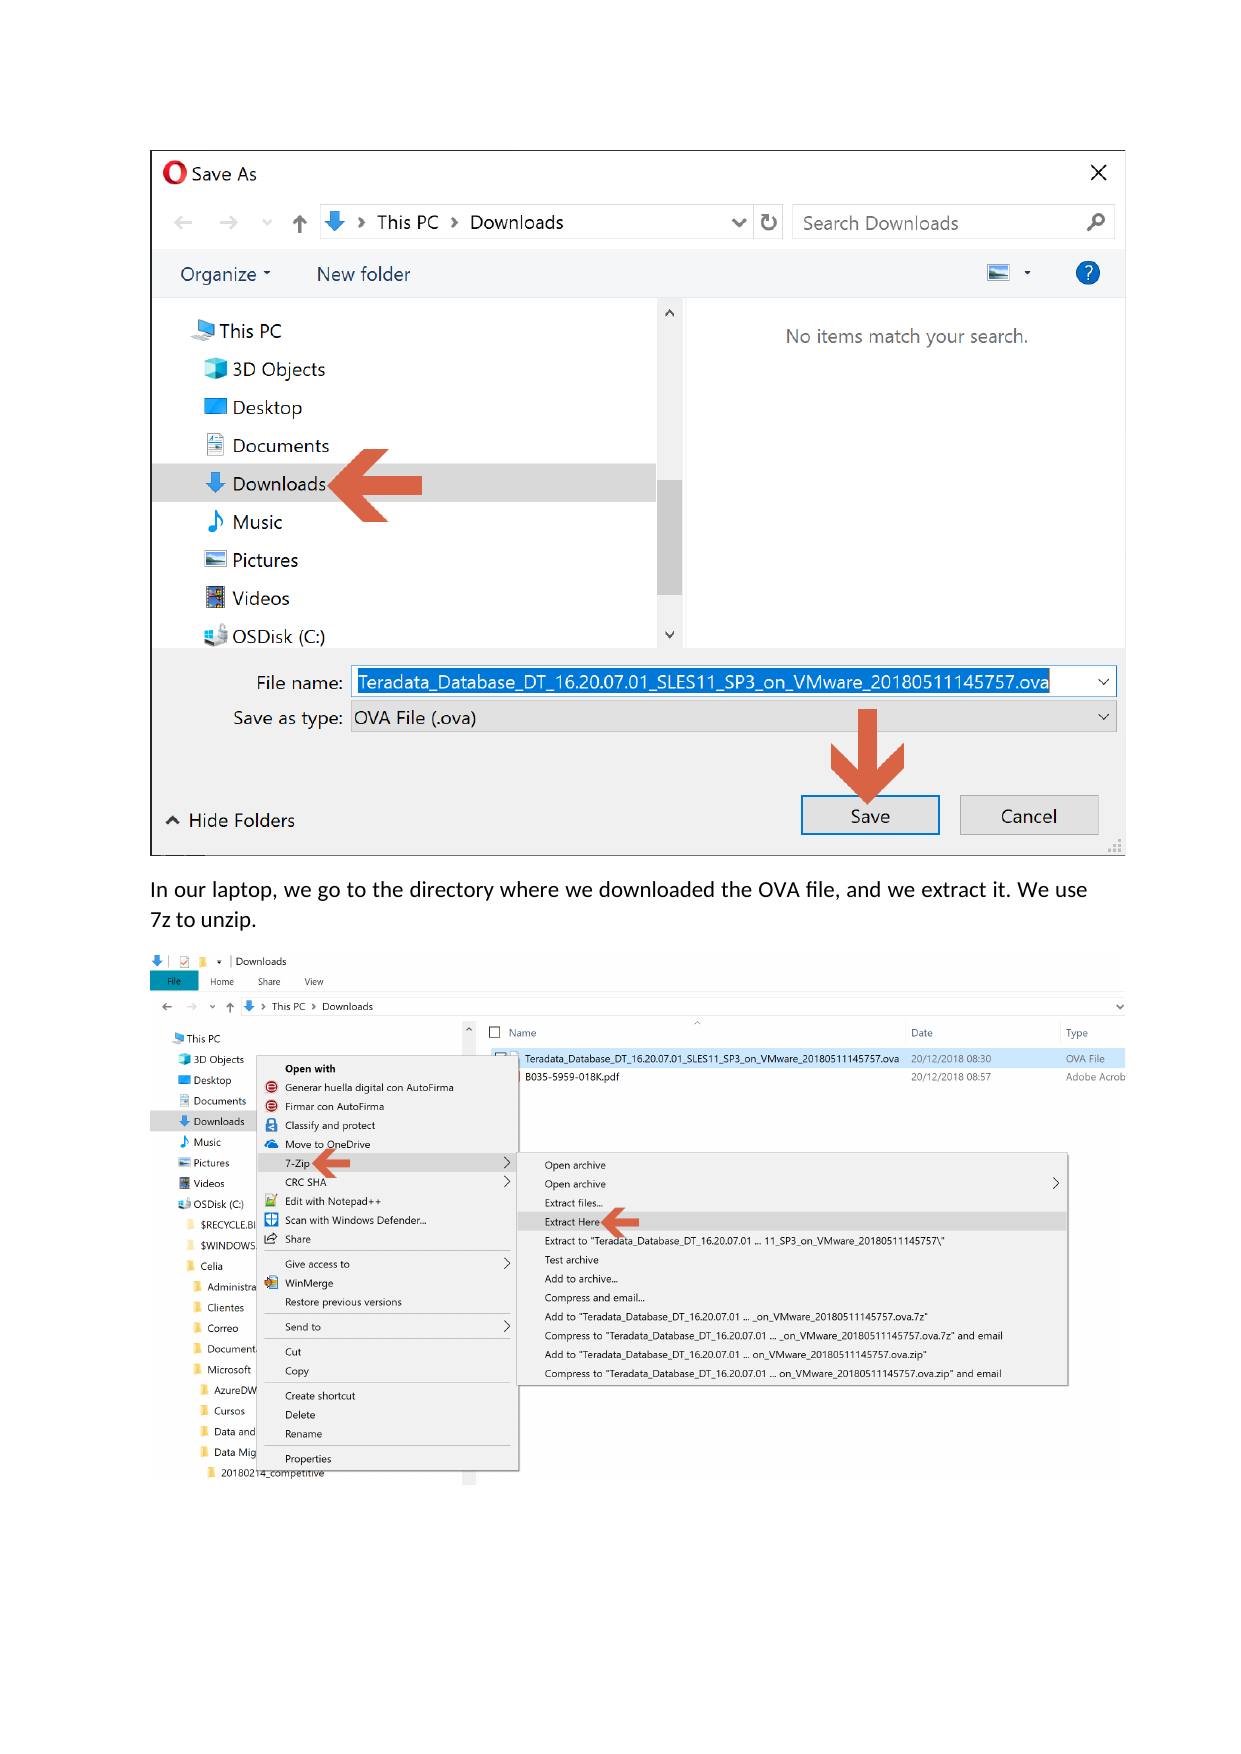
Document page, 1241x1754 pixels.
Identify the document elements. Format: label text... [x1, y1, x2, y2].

picture [150, 951, 1125, 1485]
picture [150, 150, 1125, 856]
text In our laptop, we go to the directory where we downloaded the OVA file, and we extract it. We use 7z to unzip. [150, 875, 1090, 933]
